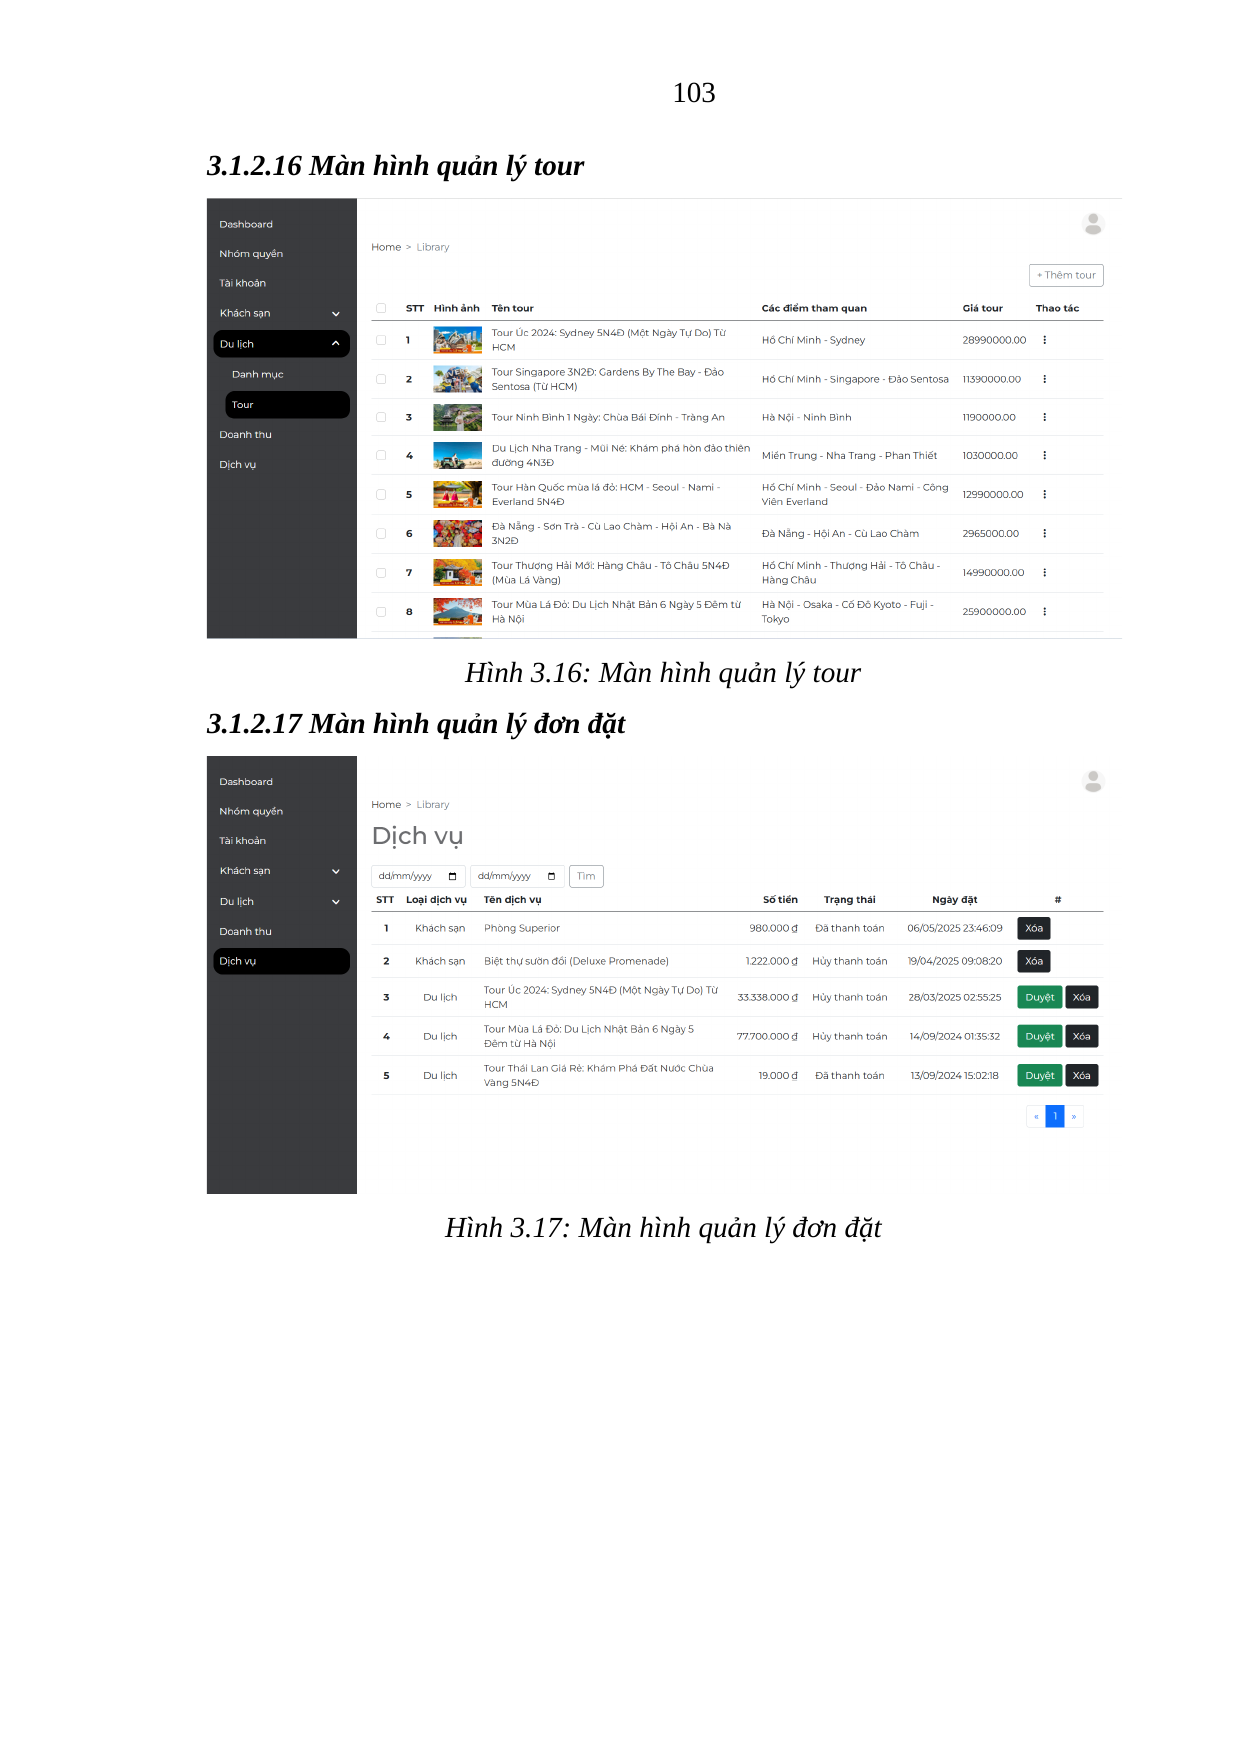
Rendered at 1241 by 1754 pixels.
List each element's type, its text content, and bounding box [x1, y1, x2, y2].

text Hình 3.17: Màn hình quản lý đơn đặt [207, 1210, 1122, 1243]
subtitle 3.1.2.16 Màn hình quản lý tour [207, 148, 1122, 181]
picture [206, 198, 1123, 639]
picture [206, 756, 1123, 1194]
subtitle 3.1.2.17 Màn hình quản lý đơn đặt [207, 706, 1122, 739]
text Hình 3.16: Màn hình quản lý tour [207, 655, 1122, 689]
